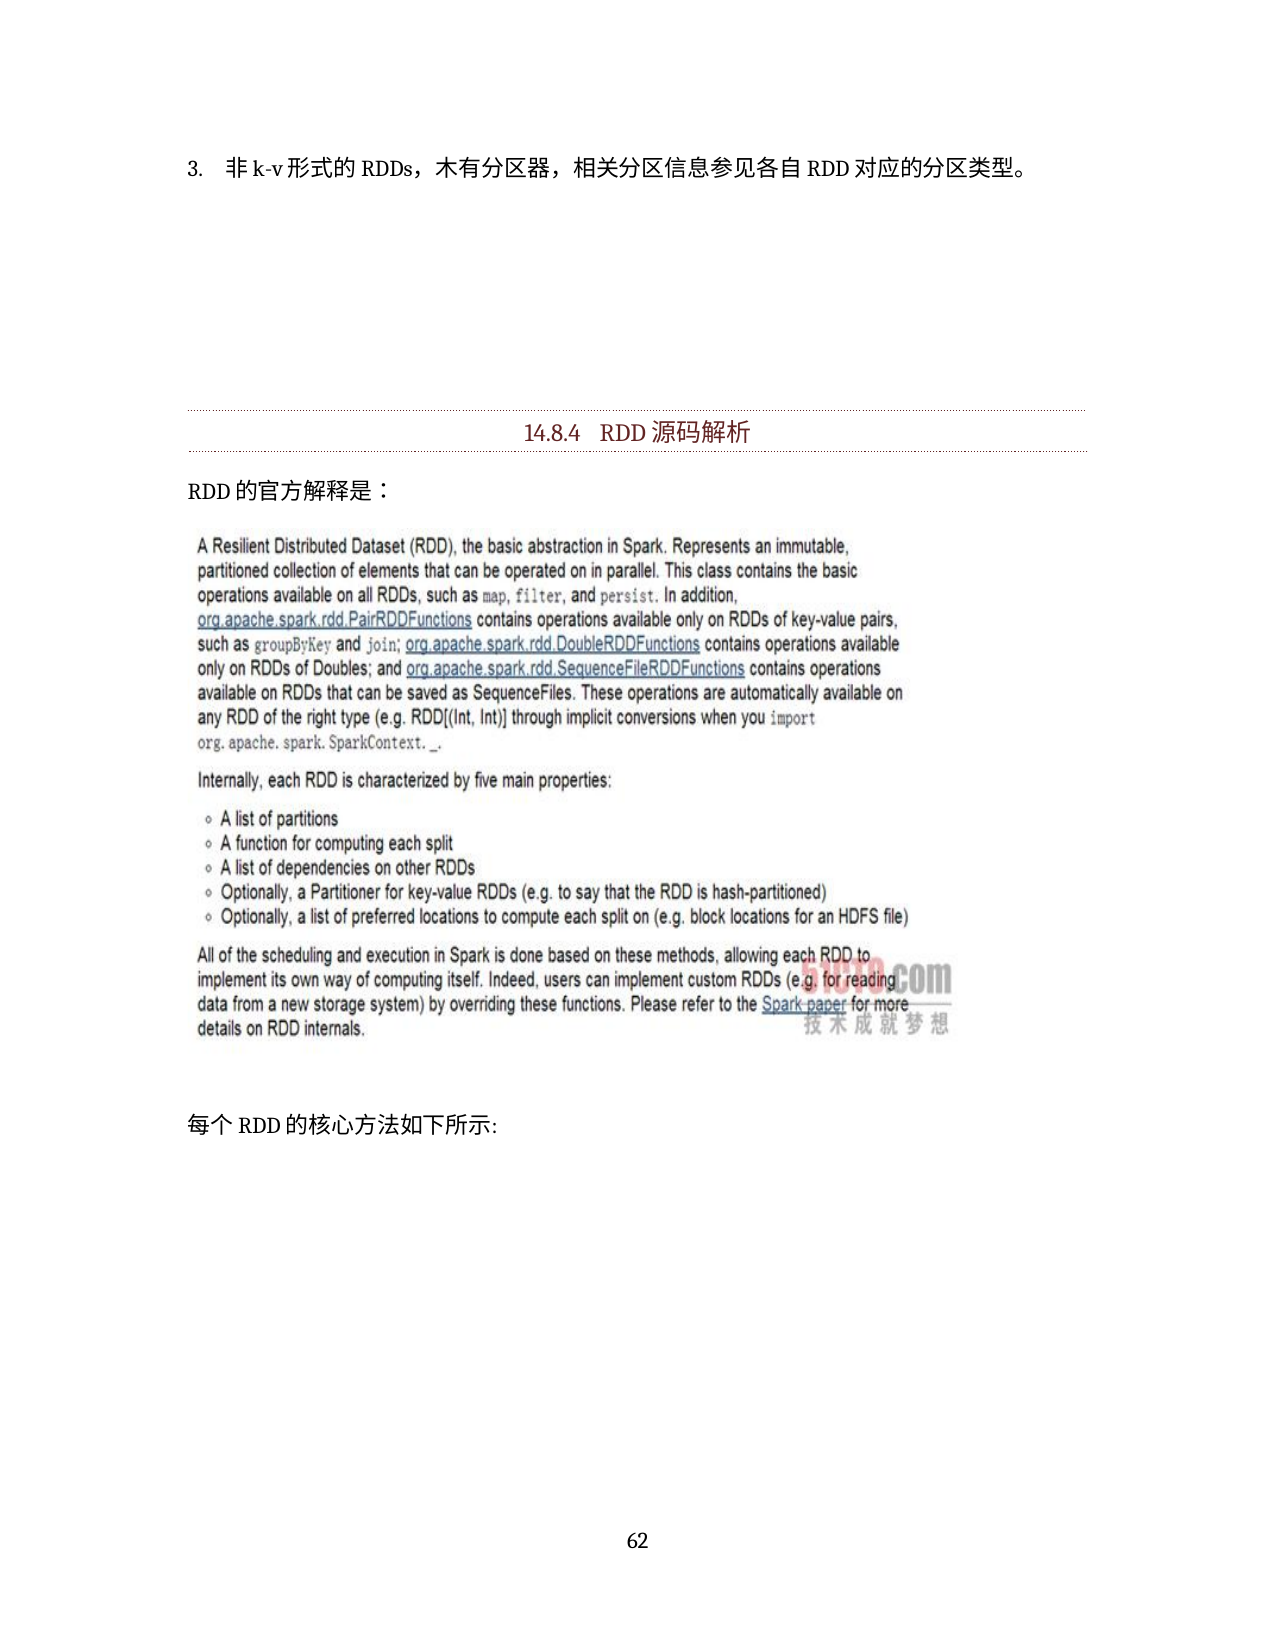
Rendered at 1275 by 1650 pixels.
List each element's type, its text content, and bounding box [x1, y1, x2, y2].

subtitle RDD源码解析 [187, 410, 1087, 452]
text 每个RDD的核心方法如下所示: [187, 1079, 1087, 1140]
text RDD的官方解释是： [187, 475, 1087, 506]
list 非k-v形式的RDDs，木有分区器，相关分区信息参见各自RDD对应的分区类型。 [187, 150, 1087, 183]
picture [187, 528, 966, 1057]
